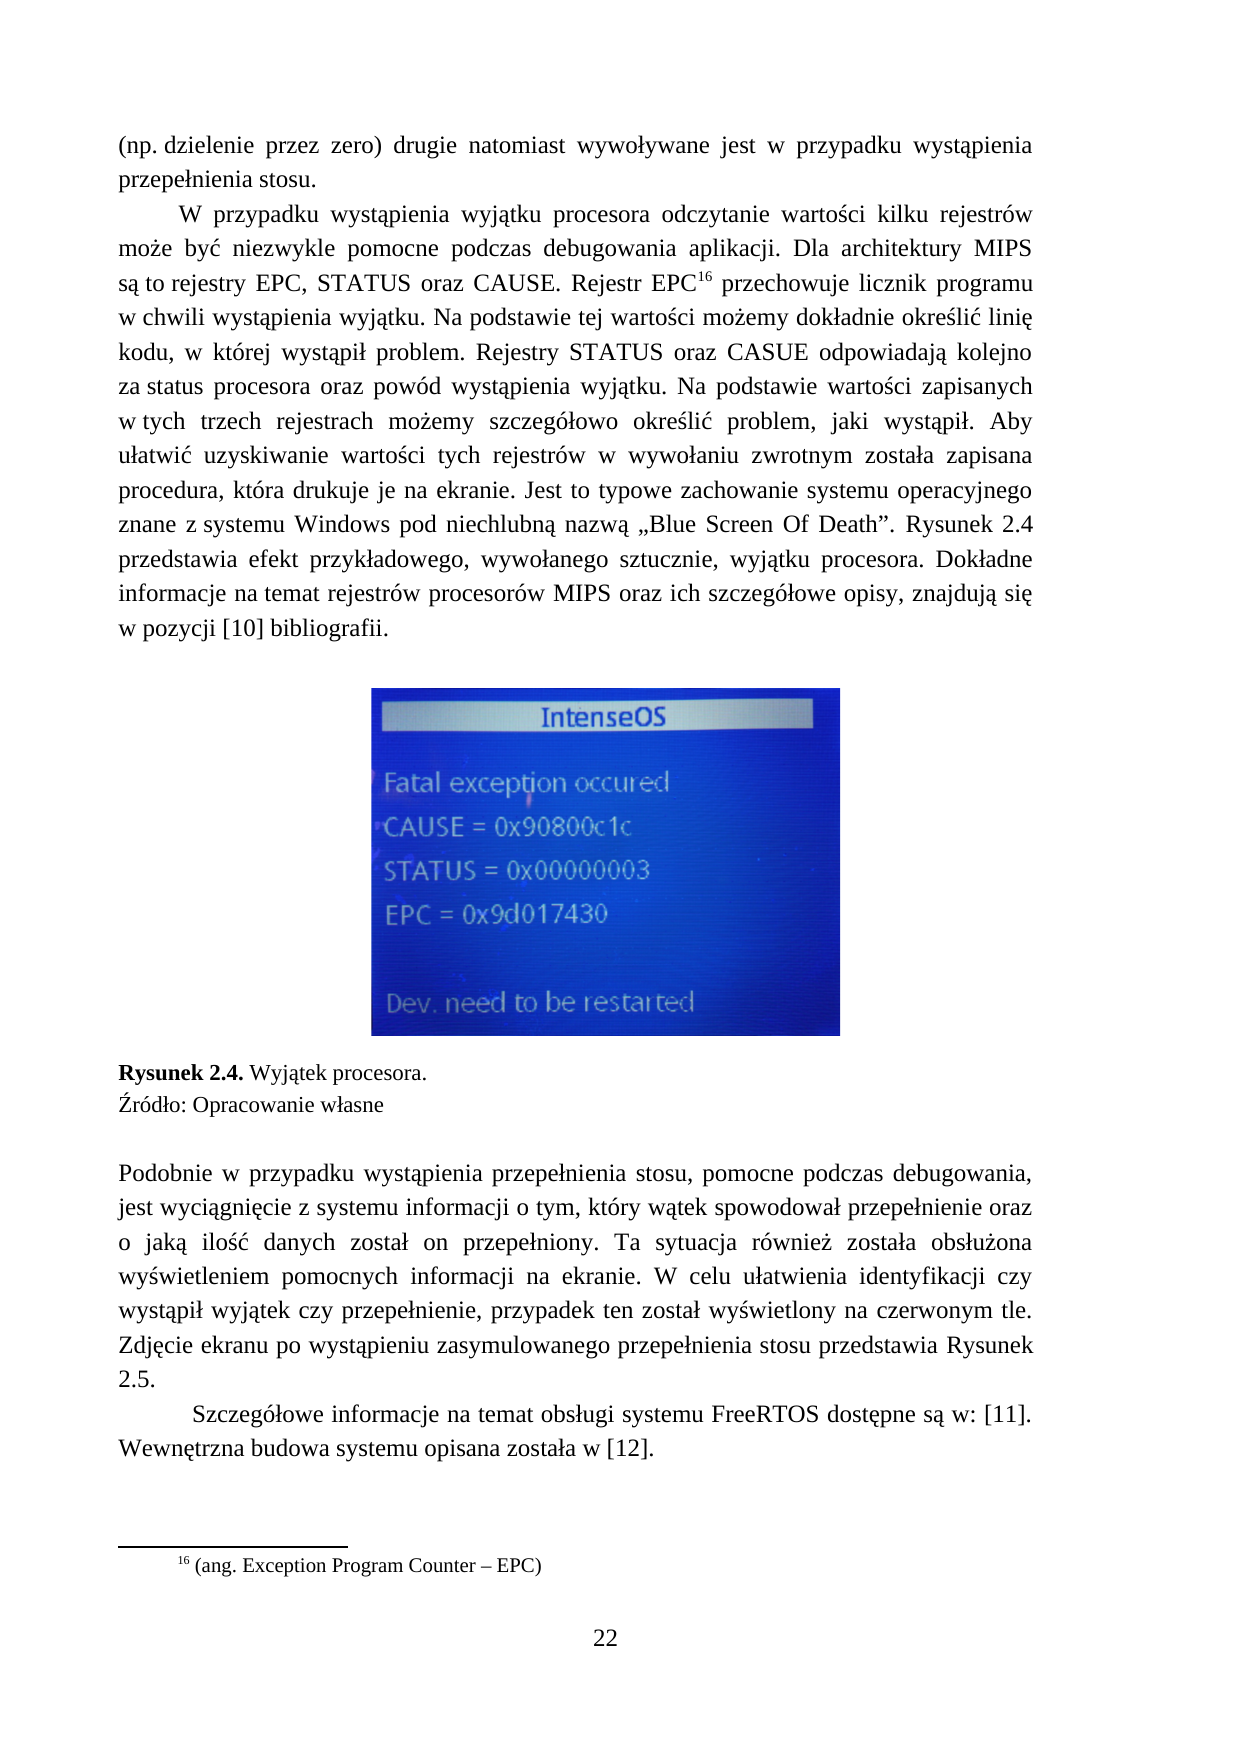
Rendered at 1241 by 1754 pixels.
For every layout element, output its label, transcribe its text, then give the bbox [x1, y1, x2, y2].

text Źródło: Opracowanie własne [118, 1091, 1033, 1117]
text Szczegółowe informacje na temat obsługi systemu FreeRTOS dostępne są w: [11]. Wewnętrzna budowa systemu opisana została w [12]. [118, 1399, 1033, 1462]
picture [371, 688, 841, 1036]
